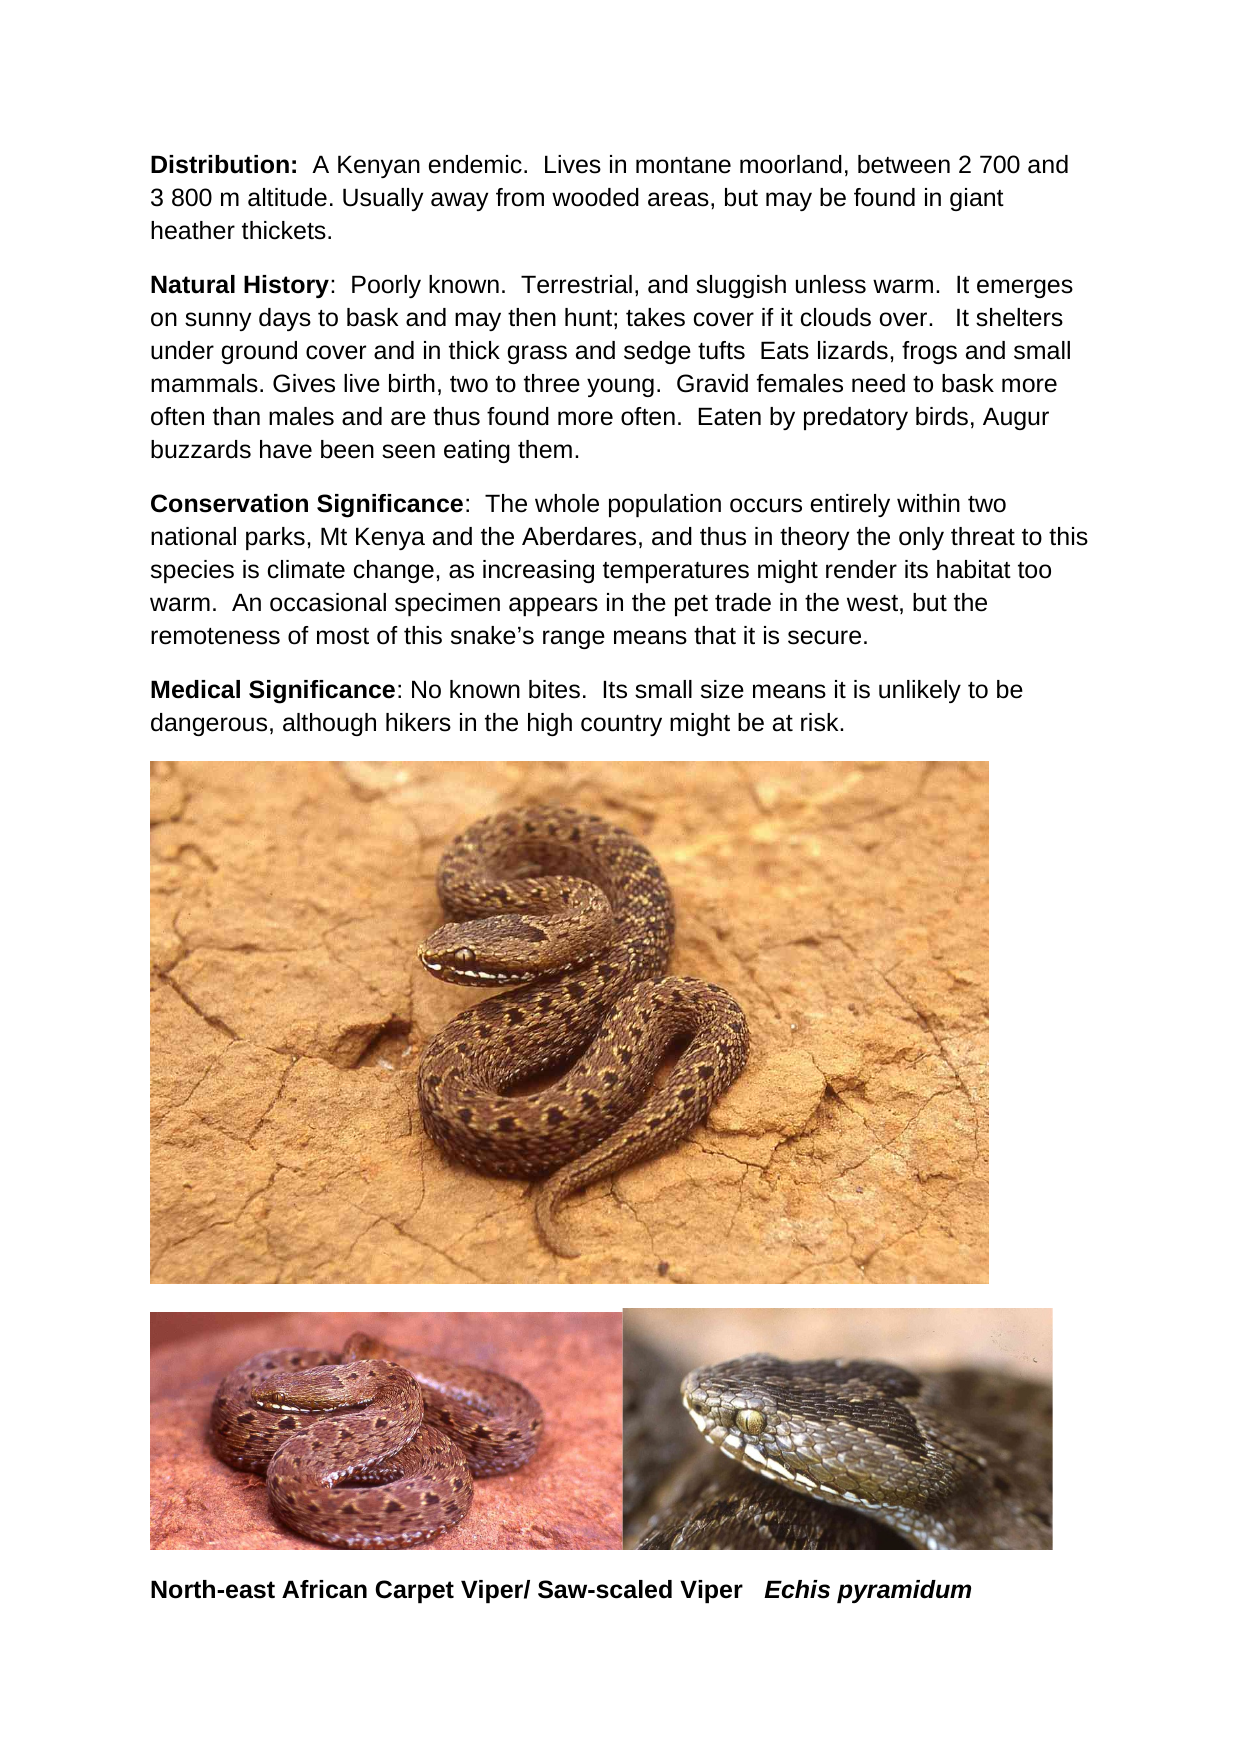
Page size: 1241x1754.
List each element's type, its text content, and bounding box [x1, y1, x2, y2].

text Natural History: Poorly known. Terrestrial, and sluggish unless warm. It emerges on sunny days to bask and may then hunt; takes cover if it clouds over. It shelters under ground cover and in thick grass and sedge tufts Eats lizards, frogs and small mammals. Gives live birth, two to three young. Gravid females need to bask more often than males and are thus found more often. Eaten by predatory birds, Augur buzzards have been seen eating them. [150, 270, 1090, 464]
text North-east African Carpet Viper/ Saw-scaled Viper Echis pyramidum [150, 1575, 1090, 1603]
text Distribution: A Kenyan endemic. Lives in montane moorland, between 2 700 and 3 800 m altitude. Usually away from wooded areas, but may be found in giant heather thickets. [150, 150, 1090, 245]
text Medical Significance: No known bites. Its small size means it is unlikely to be dangerous, although hikers in the high country might be at risk. [150, 675, 1090, 737]
picture [150, 761, 989, 1284]
text Conservation Significance: The whole population occurs entirely within two national parks, Mt Kenya and the Aberdares, and thus in theory the only threat to this species is climate change, as increasing temperatures might render its habitat too warm. An occasional specimen appears in the pet trade in the west, but the remoteness of most of this snake’s range means that it is secure. [150, 489, 1090, 650]
picture [150, 1308, 1053, 1550]
